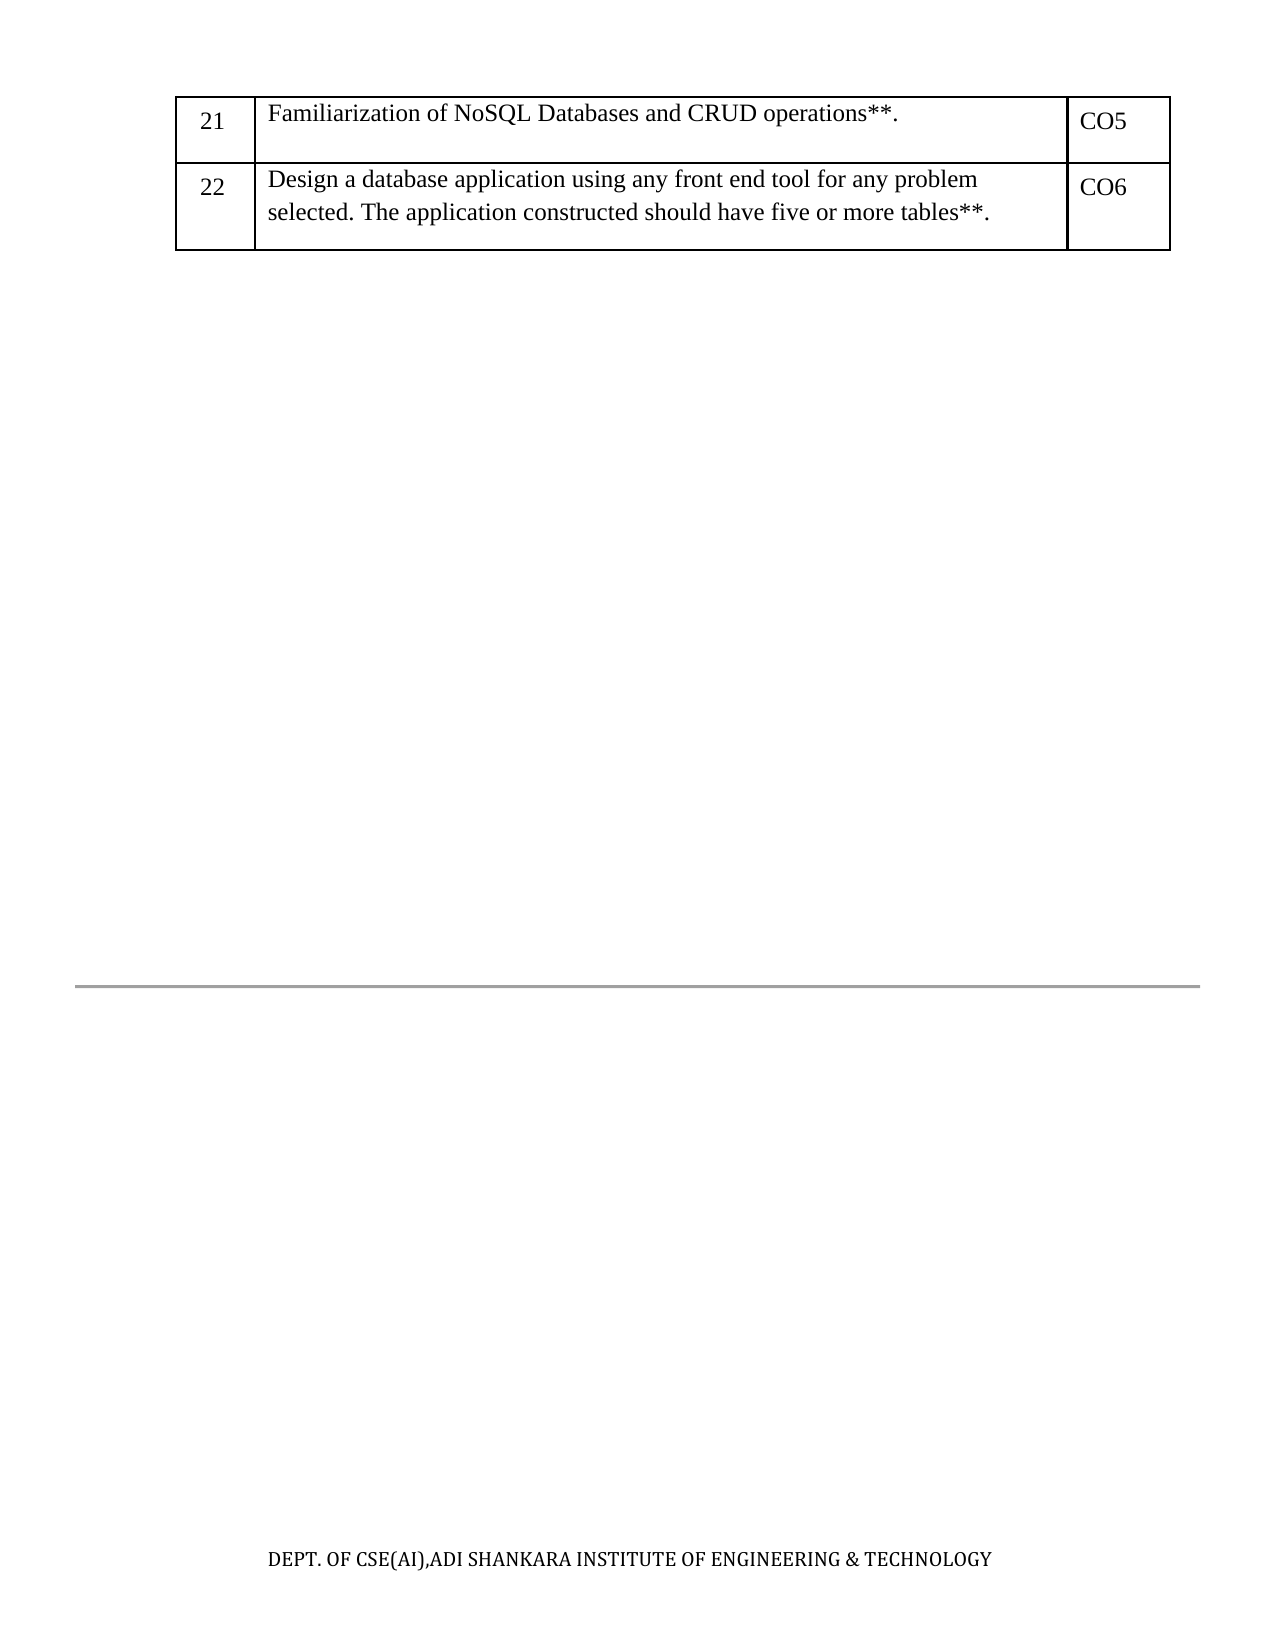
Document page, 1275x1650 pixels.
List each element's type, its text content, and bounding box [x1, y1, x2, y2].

table_cell 21 [177, 98, 254, 162]
table_cell CO6 [1069, 164, 1169, 249]
table_cell CO5 [1069, 98, 1169, 162]
table_cell 22 [177, 164, 254, 249]
table_cell Familiarization of NoSQL Databases and CRUD operations**. [256, 98, 1066, 162]
table_cell Design a database application using any front end tool for any problem selected. The application constructed should have five or more tables**. [256, 164, 1066, 249]
